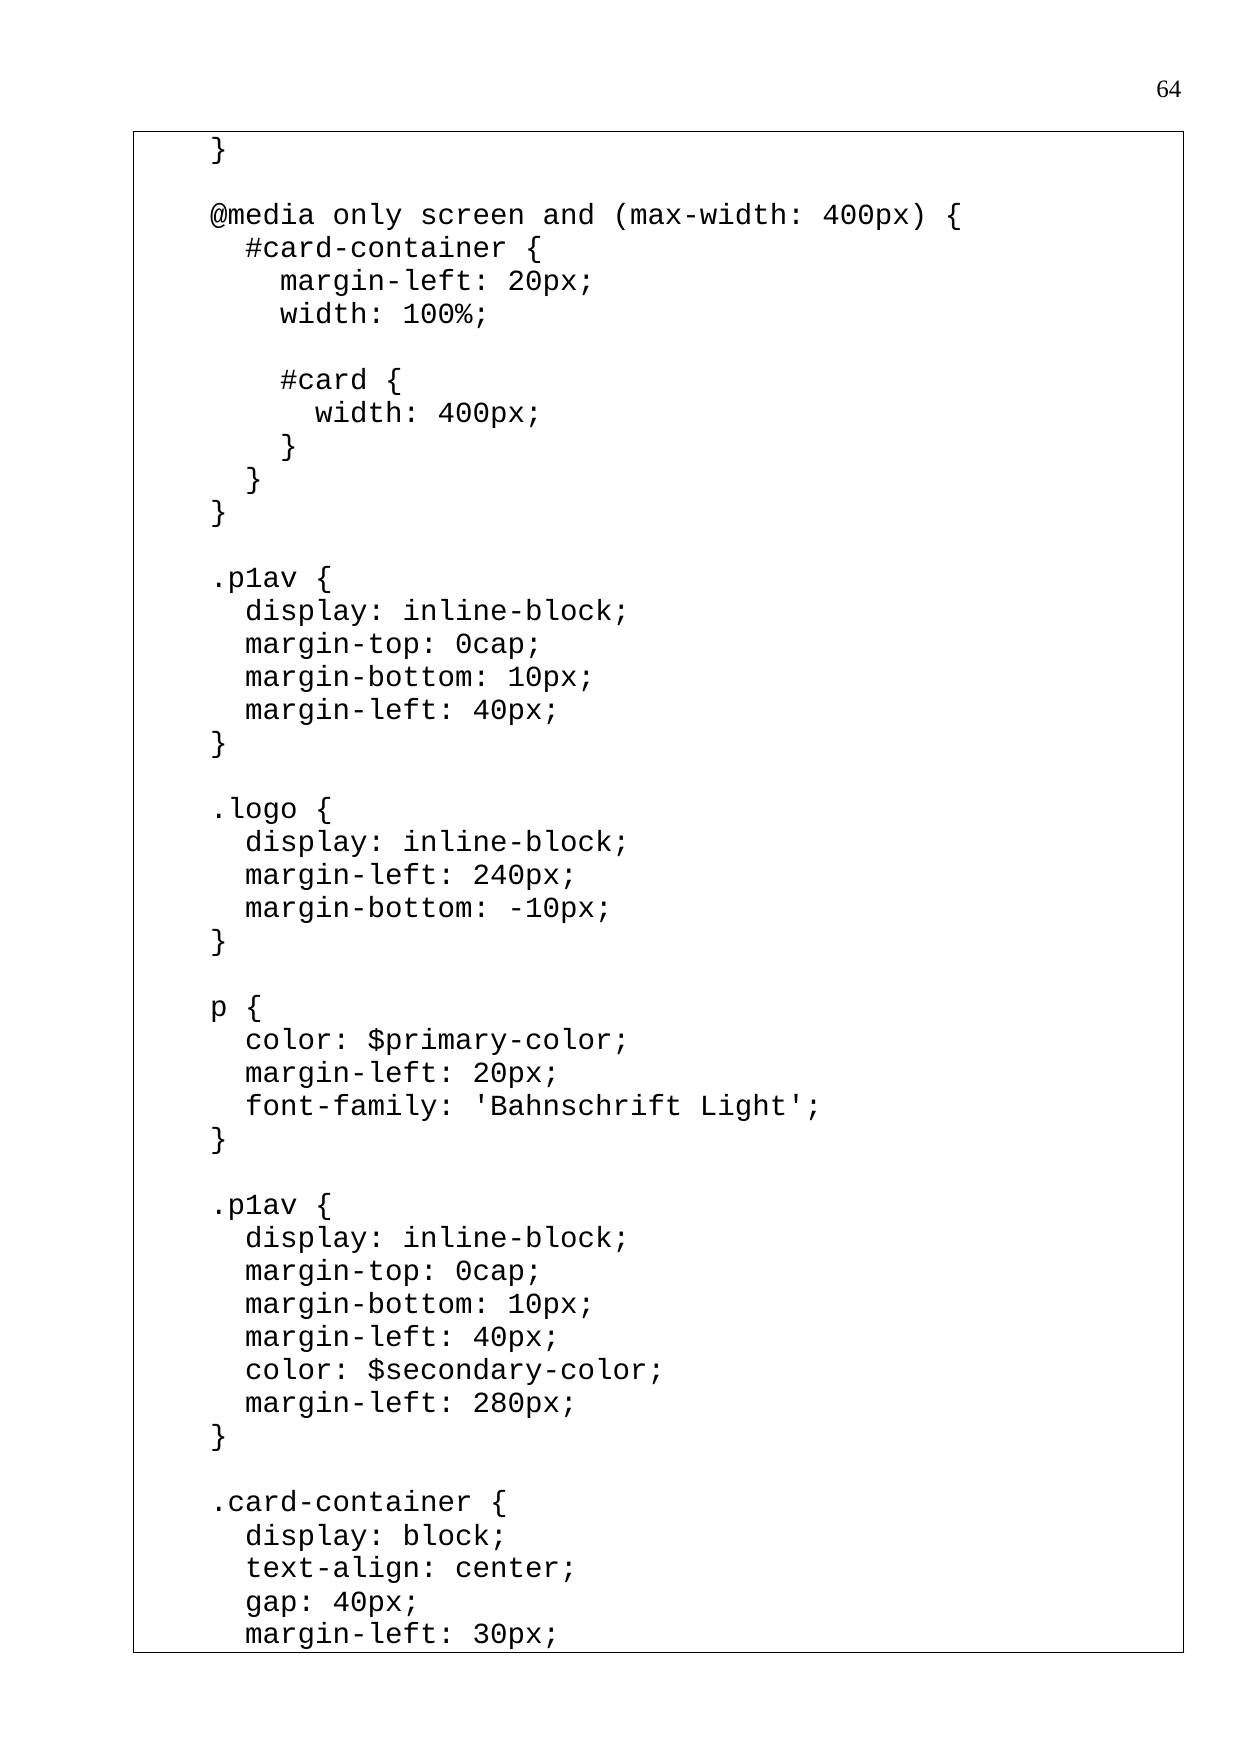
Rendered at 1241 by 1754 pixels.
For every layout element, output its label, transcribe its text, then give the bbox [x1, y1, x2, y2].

text color: $primary-color; [136, 1025, 1181, 1058]
text } [136, 431, 1181, 464]
text } [134, 132, 1183, 167]
text .p1av { [136, 1190, 1181, 1223]
text margin-top: 0cap; [136, 1256, 1181, 1289]
text text-align: center; [136, 1554, 1181, 1587]
text margin-left: 30px; [136, 1620, 1181, 1652]
text margin-left: 40px; [136, 1322, 1181, 1356]
text .p1av { [136, 563, 1181, 596]
text } [136, 728, 1181, 761]
text } [136, 926, 1181, 959]
text margin-bottom: 10px; [136, 1289, 1181, 1322]
text margin-left: 40px; [136, 695, 1181, 728]
text display: block; [136, 1521, 1181, 1554]
text margin-left: 240px; [136, 860, 1181, 893]
text #card-container { [136, 233, 1181, 266]
text margin-left: 20px; [136, 1058, 1181, 1091]
text display: inline-block; [136, 827, 1181, 860]
text margin-bottom: 10px; [136, 662, 1181, 695]
text display: inline-block; [136, 596, 1181, 629]
text color: $secondary-color; [136, 1356, 1181, 1388]
text } [136, 1124, 1181, 1157]
text .card-container { [136, 1488, 1181, 1521]
text gap: 40px; [136, 1587, 1181, 1620]
text margin-left: 280px; [136, 1388, 1181, 1422]
text } [136, 464, 1181, 497]
text } [136, 497, 1181, 530]
text @media only screen and (max-width: 400px) { [136, 200, 1181, 233]
text margin-left: 20px; [136, 266, 1181, 299]
text width: 100%; [136, 299, 1181, 332]
text } [136, 1422, 1181, 1454]
text p { [136, 992, 1181, 1025]
text font-family: 'Bahnschrift Light'; [136, 1091, 1181, 1124]
text margin-top: 0cap; [136, 629, 1181, 662]
text width: 400px; [136, 398, 1181, 431]
text display: inline-block; [136, 1223, 1181, 1256]
text #card { [136, 365, 1181, 398]
text .logo { [136, 794, 1181, 827]
text margin-bottom: -10px; [136, 893, 1181, 926]
